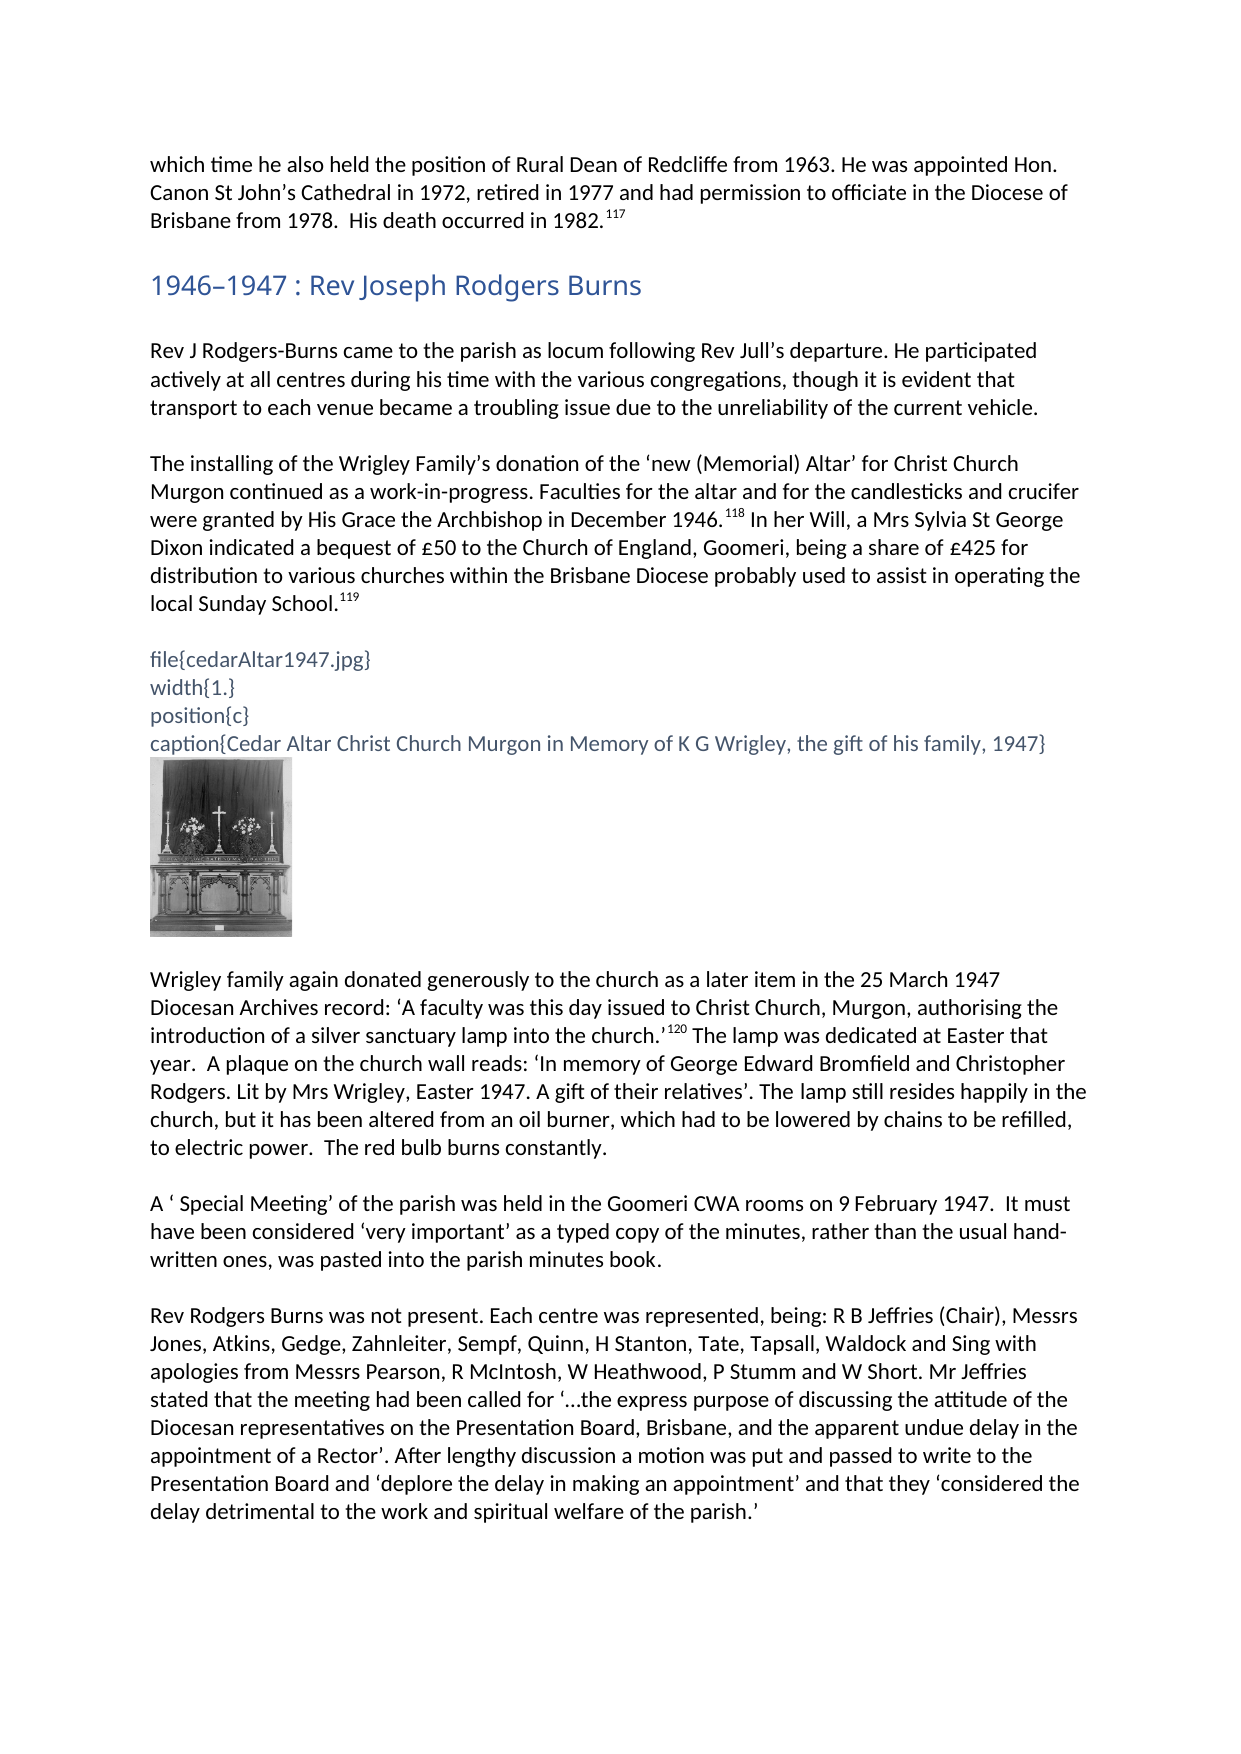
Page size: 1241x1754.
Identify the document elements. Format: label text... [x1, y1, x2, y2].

text position{c} [150, 701, 1090, 729]
text file{cedarAltar1947.jpg} [150, 645, 1090, 673]
text The installing of the Wrigley Family’s donation of the ‘new (Memorial) Altar’ for Christ Church Murgon continued as a work-in-progress. Faculties for the altar and for the candlesticks and crucifer were granted by His Grace the Archbishop in December 1946. In her Will, a Mrs Sylvia St George Dixon indicated a bequest of £50 to the Church of England, Goomeri, being a share of £425 for distribution to various churches within the Brisbane Diocese probably used to assist in operating the local Sunday School. [150, 449, 1090, 617]
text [150, 150, 1090, 234]
subtitle 1946–1947 : Rev Joseph Rodgers Burns [150, 266, 1090, 303]
text Rev J Rodgers-Burns came to the parish as locum following Rev Jull’s departure. He participated actively at all centres during his time with the various congregations, though it is evident that transport to each venue became a troubling issue due to the unreliability of the current vehicle. [150, 337, 1090, 421]
text width{1.} [150, 673, 1090, 701]
text Rev Rodgers Burns was not present. Each centre was represented, being: R B Jeffries (Chair), Messrs Jones, Atkins, Gedge, Zahnleiter, Sempf, Quinn, H Stanton, Tate, Tapsall, Waldock and Sing with apologies from Messrs Pearson, R McIntosh, W Heathwood, P Stumm and W Short. Mr Jeffries stated that the meeting had been called for ‘…the express purpose of discussing the attitude of the Diocesan representatives on the Presentation Board, Brisbane, and the apparent undue delay in the appointment of a Rector’. After lengthy discussion a motion was put and passed to write to the Presentation Board and ‘deplore the delay in making an appointment’ and that they ‘considered the delay detrimental to the work and spiritual welfare of the parish.’ [150, 1301, 1090, 1525]
text A ‘ Special Meeting’ of the parish was held in the Goomeri CWA rooms on 9 February 1947. It must have been considered ‘very important’ as a typed copy of the minutes, rather than the usual hand-written ones, was pasted into the parish minutes book. [150, 1189, 1090, 1273]
picture [150, 757, 293, 937]
text caption{Cedar Altar Christ Church Murgon in Memory of K G Wrigley, the gift of his family, 1947} [150, 729, 1090, 757]
text Wrigley family again donated generously to the church as a later item in the 25 March 1947 Diocesan Archives record: ‘A faculty was this day issued to Christ Church, Murgon, authorising the introduction of a silver sanctuary lamp into the church.’ The lamp was dedicated at Easter that year. A plaque on the church wall reads: ‘In memory of George Edward Bromfield and Christopher Rodgers. Lit by Mrs Wrigley, Easter 1947. A gift of their relatives’. The lamp still resides happily in the church, but it has been altered from an oil burner, which had to be lowered by chains to be refilled, to electric power. The red bulb burns constantly. [150, 965, 1090, 1161]
